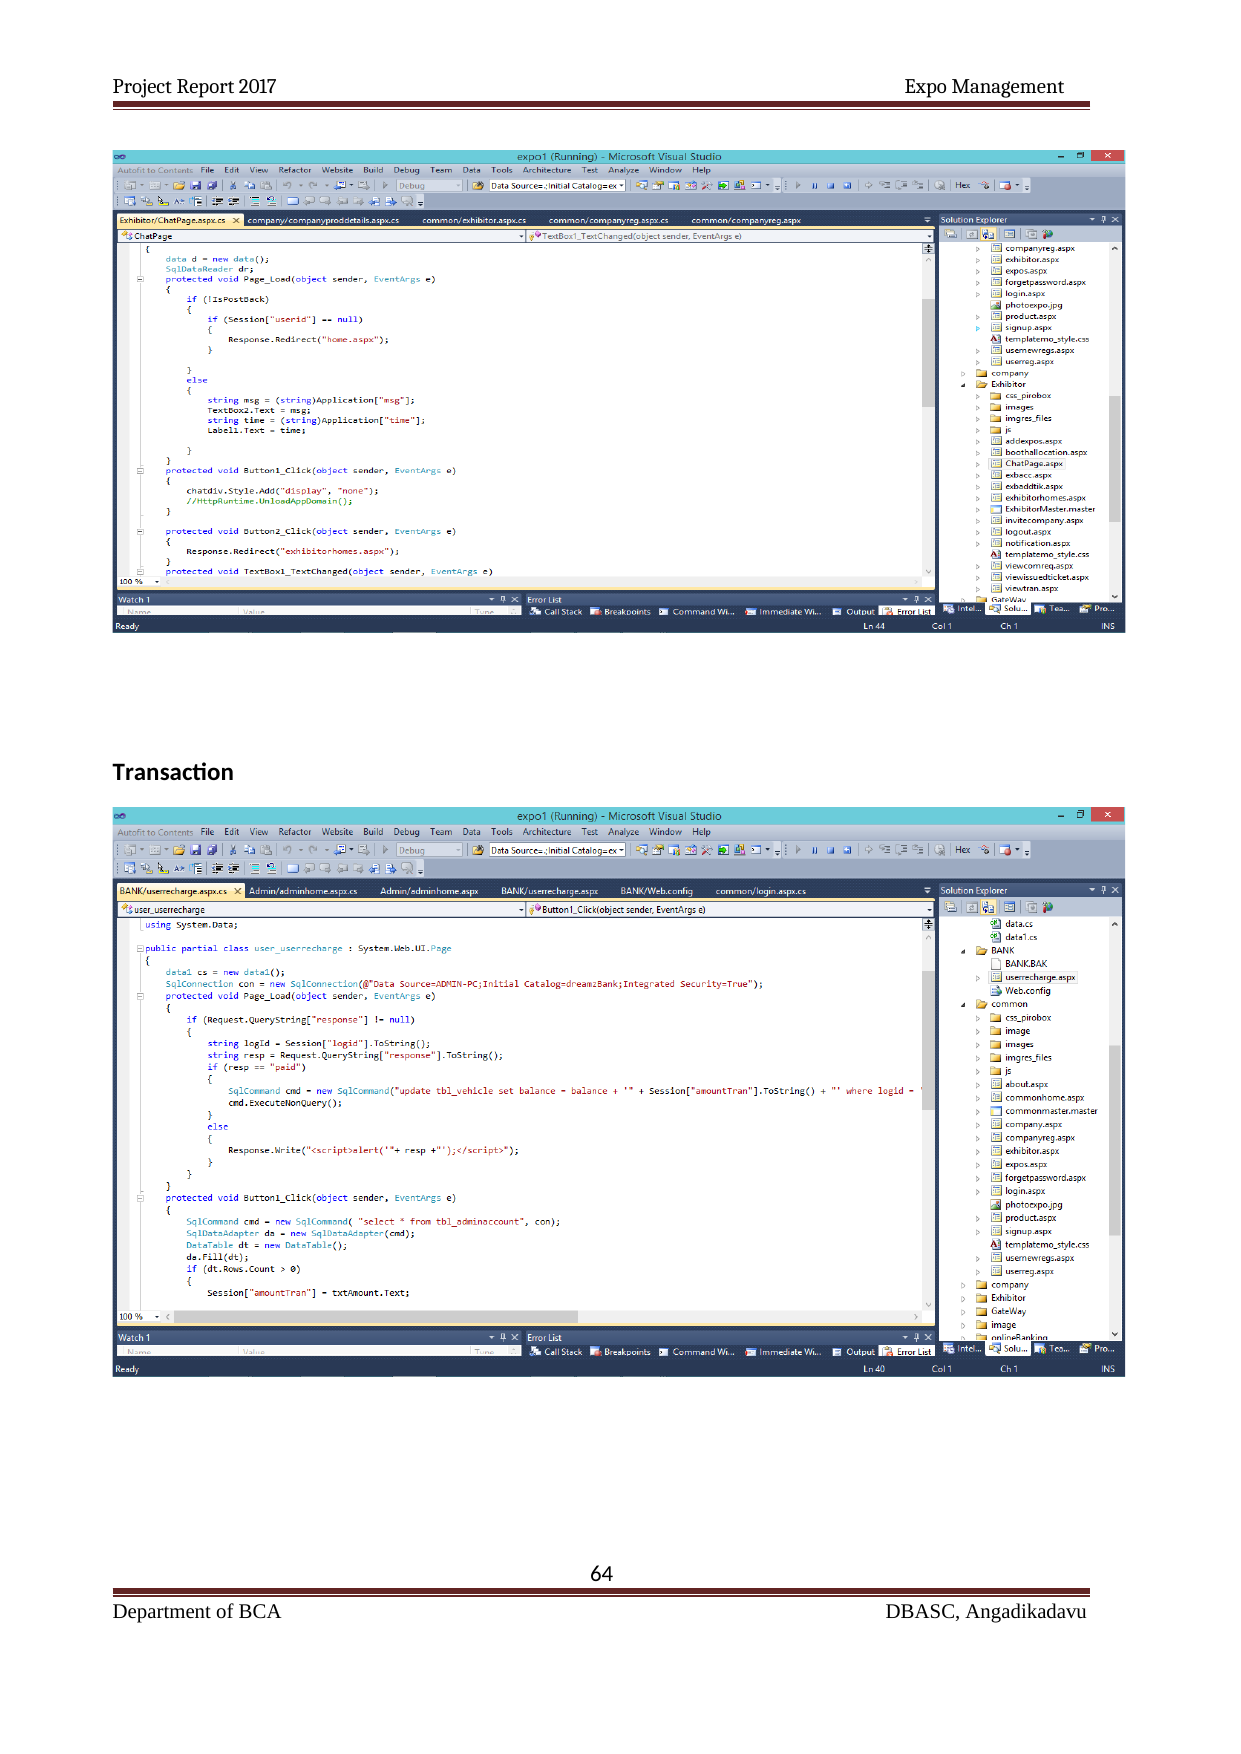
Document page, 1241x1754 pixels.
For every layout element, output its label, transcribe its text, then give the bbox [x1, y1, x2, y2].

picture [112, 150, 1126, 633]
text Transaction [112, 756, 1090, 787]
picture [112, 807, 1125, 1377]
